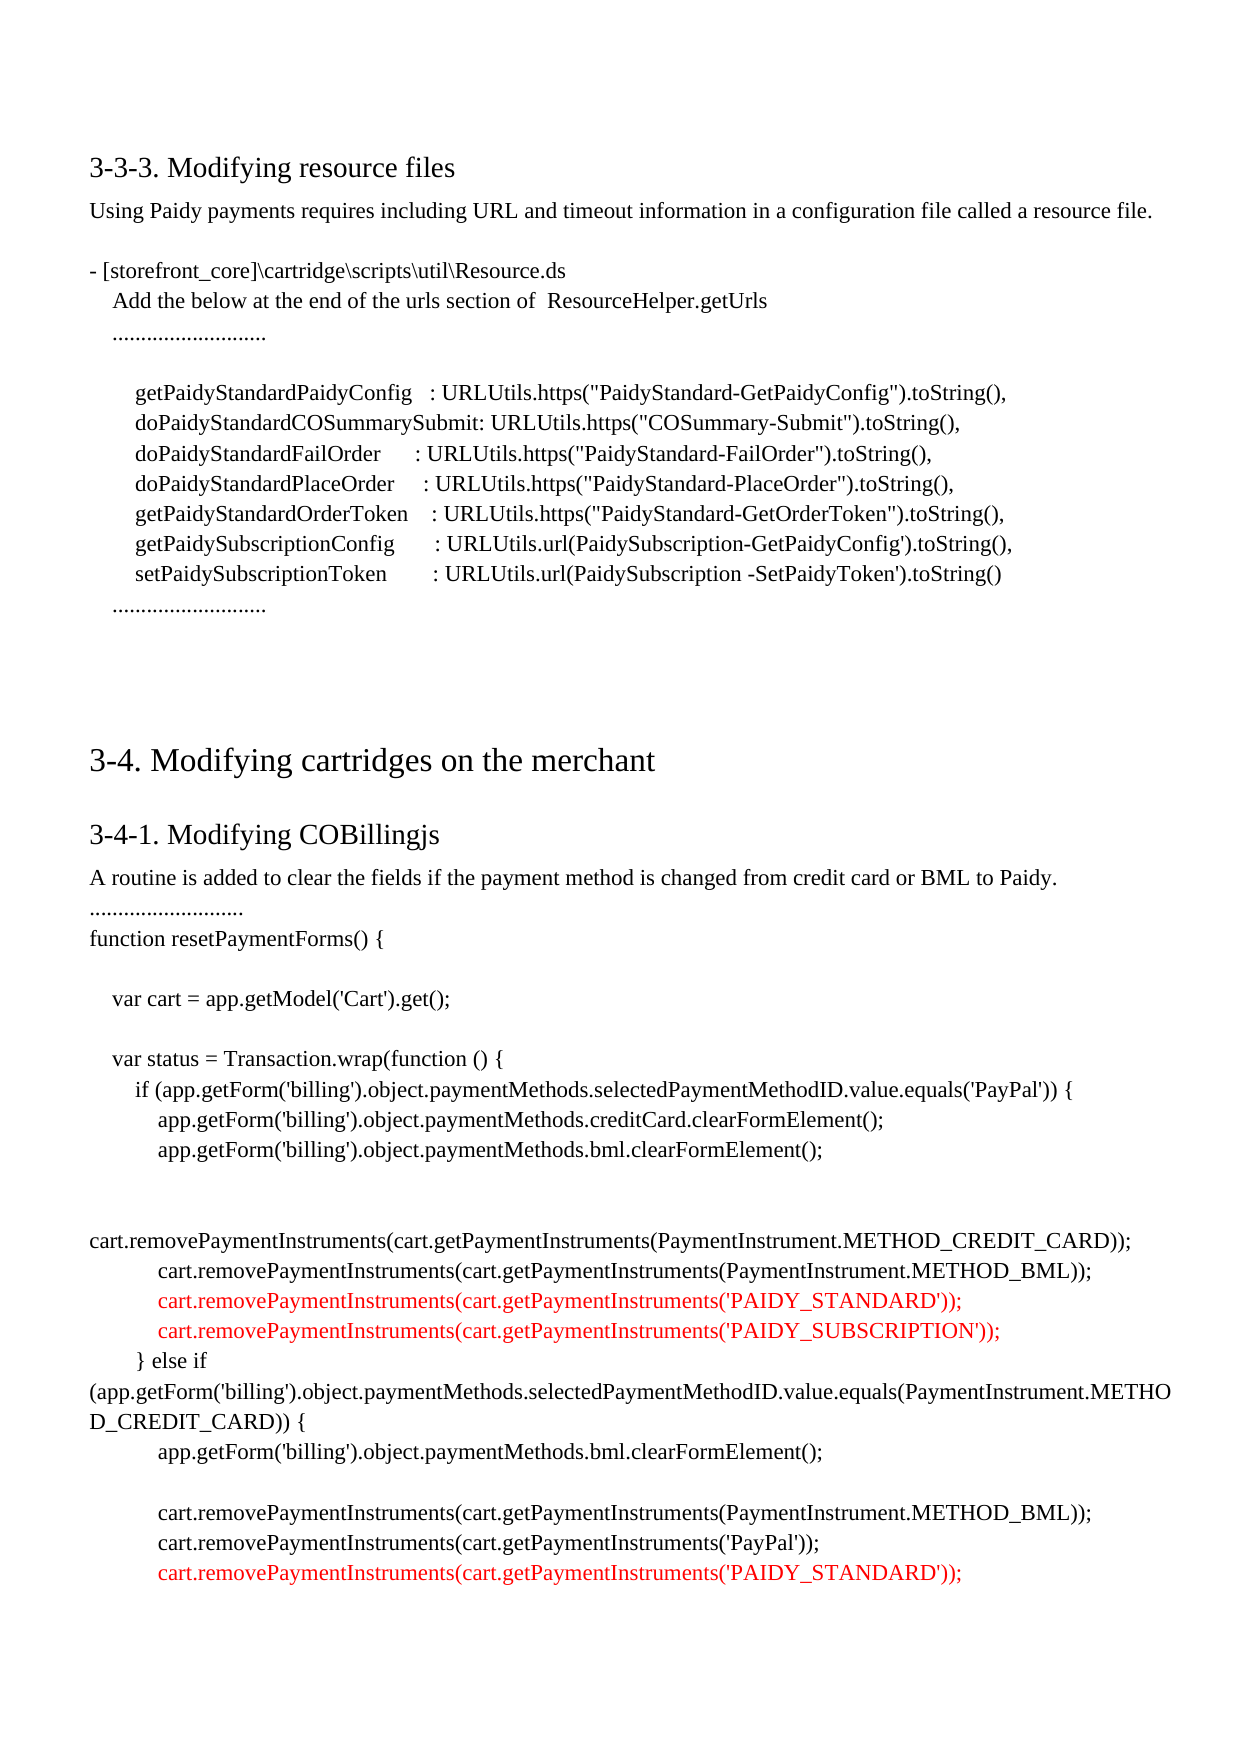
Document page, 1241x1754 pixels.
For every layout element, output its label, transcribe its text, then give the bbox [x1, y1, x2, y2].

text cart.removePaymentInstruments(cart.getPaymentInstruments('PayPal')); [89, 1529, 1181, 1555]
text Using Paidy payments requires including URL and timeout information in a configuration file called a resource file. [89, 197, 1181, 223]
text setPaidySubscriptionToken : URLUtils.url(PaidySubscription -SetPaidyToken').toString() [89, 560, 1181, 587]
text function resetPaymentForms() { [89, 924, 1181, 951]
text doPaidyStandardFailOrder : URLUtils.https("PaidyStandard-FailOrder").toString(), [89, 439, 1181, 466]
text var status = Transaction.wrap(function () { [89, 1045, 1181, 1072]
text } else if (app.getForm('billing').object.paymentMethods.selectedPaymentMethodID.value.equals(PaymentInstrument.METHOD_CREDIT_CARD)) { [89, 1347, 1181, 1434]
text ........................... [89, 894, 1181, 921]
text app.getForm('billing').object.paymentMethods.bml.clearFormElement(); [89, 1438, 1181, 1464]
subtitle 3-4-1. Modifying COBillingjs [89, 817, 1181, 851]
text getPaidySubscriptionConfig : URLUtils.url(PaidySubscription-GetPaidyConfig').toString(), [89, 530, 1181, 557]
text doPaidyStandardPlaceOrder : URLUtils.https("PaidyStandard-PlaceOrder").toString(), [89, 470, 1181, 496]
text cart.removePaymentInstruments(cart.getPaymentInstruments('PAIDY_SUBSCRIPTION')); [89, 1317, 1181, 1344]
text getPaidyStandardOrderToken : URLUtils.https("PaidyStandard-GetOrderToken").toString(), [89, 500, 1181, 526]
text cart.removePaymentInstruments(cart.getPaymentInstruments('PAIDY_STANDARD')); [89, 1287, 1181, 1313]
text ........................... [89, 591, 1181, 617]
text cart.removePaymentInstruments(cart.getPaymentInstruments(PaymentInstrument.METHOD_BML)); [89, 1257, 1181, 1283]
text ........................... [89, 319, 1181, 345]
text getPaidyStandardPaidyConfig : URLUtils.https("PaidyStandard-GetPaidyConfig").toString(), [89, 379, 1181, 406]
text - [storefront_core]\cartridge\scripts\util\Resource.ds [89, 257, 1181, 284]
text var cart = app.getModel('Cart').get(); [89, 985, 1181, 1011]
text app.getForm('billing').object.paymentMethods.creditCard.clearFormElement(); [89, 1106, 1181, 1132]
text if (app.getForm('billing').object.paymentMethods.selectedPaymentMethodID.value.equals('PayPal')) { [89, 1076, 1181, 1102]
subtitle 3-4. Modifying cartridges on the merchant [89, 740, 1181, 778]
text doPaidyStandardCOSummarySubmit: URLUtils.https("COSummary-Submit").toString(), [89, 409, 1181, 436]
text Add the below at the end of the urls section of ResourceHelper.getUrls [89, 287, 1181, 314]
text cart.removePaymentInstruments(cart.getPaymentInstruments(PaymentInstrument.METHOD_BML)); [89, 1498, 1181, 1525]
text cart.removePaymentInstruments(cart.getPaymentInstruments(PaymentInstrument.METHOD_CREDIT_CARD)); [89, 1196, 1181, 1253]
text A routine is added to clear the fields if the payment method is changed from credit card or BML to Paidy. [89, 864, 1181, 891]
subtitle 3-3-3. Modifying resource files [89, 150, 1181, 183]
text app.getForm('billing').object.paymentMethods.bml.clearFormElement(); [89, 1136, 1181, 1162]
text cart.removePaymentInstruments(cart.getPaymentInstruments('PAIDY_STANDARD')); [89, 1559, 1181, 1585]
